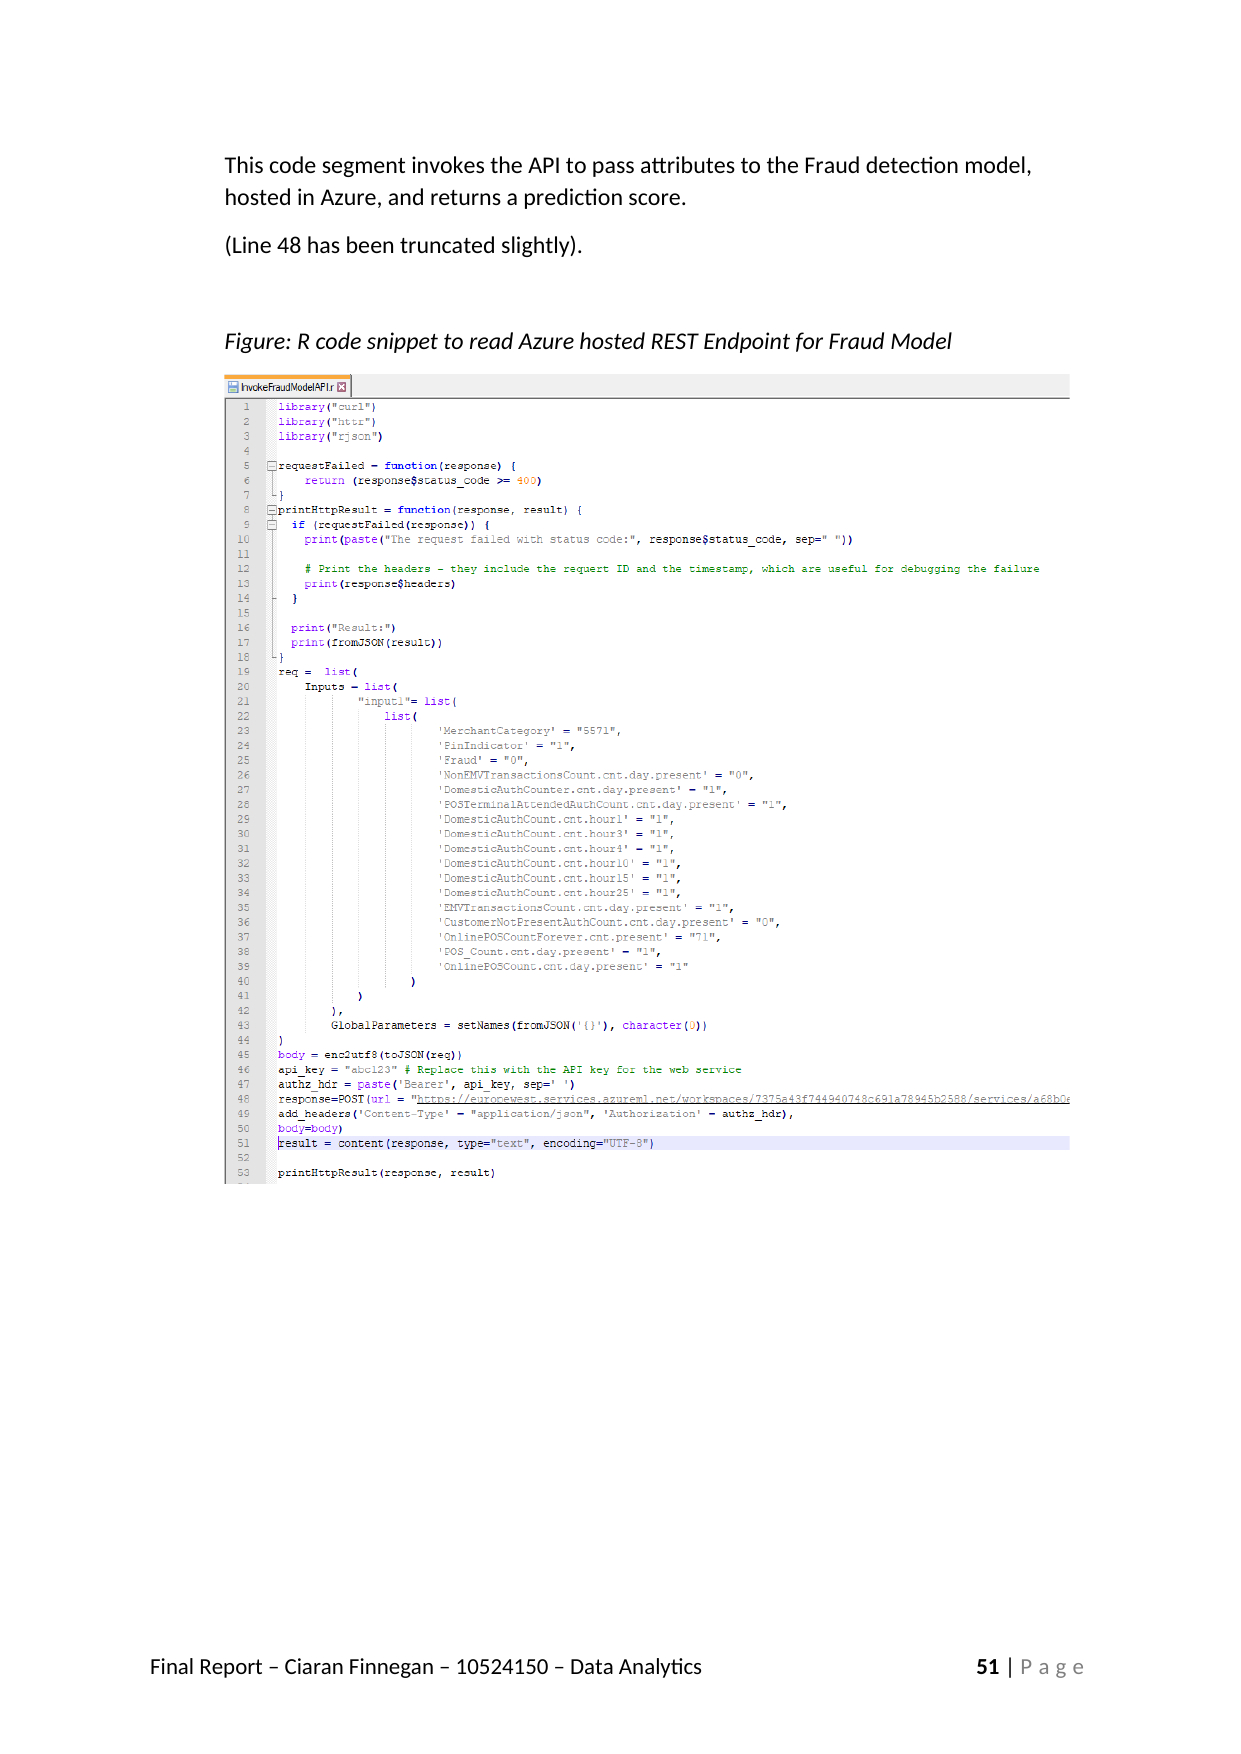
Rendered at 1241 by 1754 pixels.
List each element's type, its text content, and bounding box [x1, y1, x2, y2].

text Figure: R code snippet to read Azure hosted REST Endpoint for Fraud Model [224, 326, 1090, 356]
picture [224, 374, 1070, 1184]
text This code segment invokes the API to pass attributes to the Fraud detection model, hosted in Azure, and returns a prediction score. [224, 150, 1090, 211]
text (Line 48 has been truncated slightly). [224, 230, 1090, 259]
